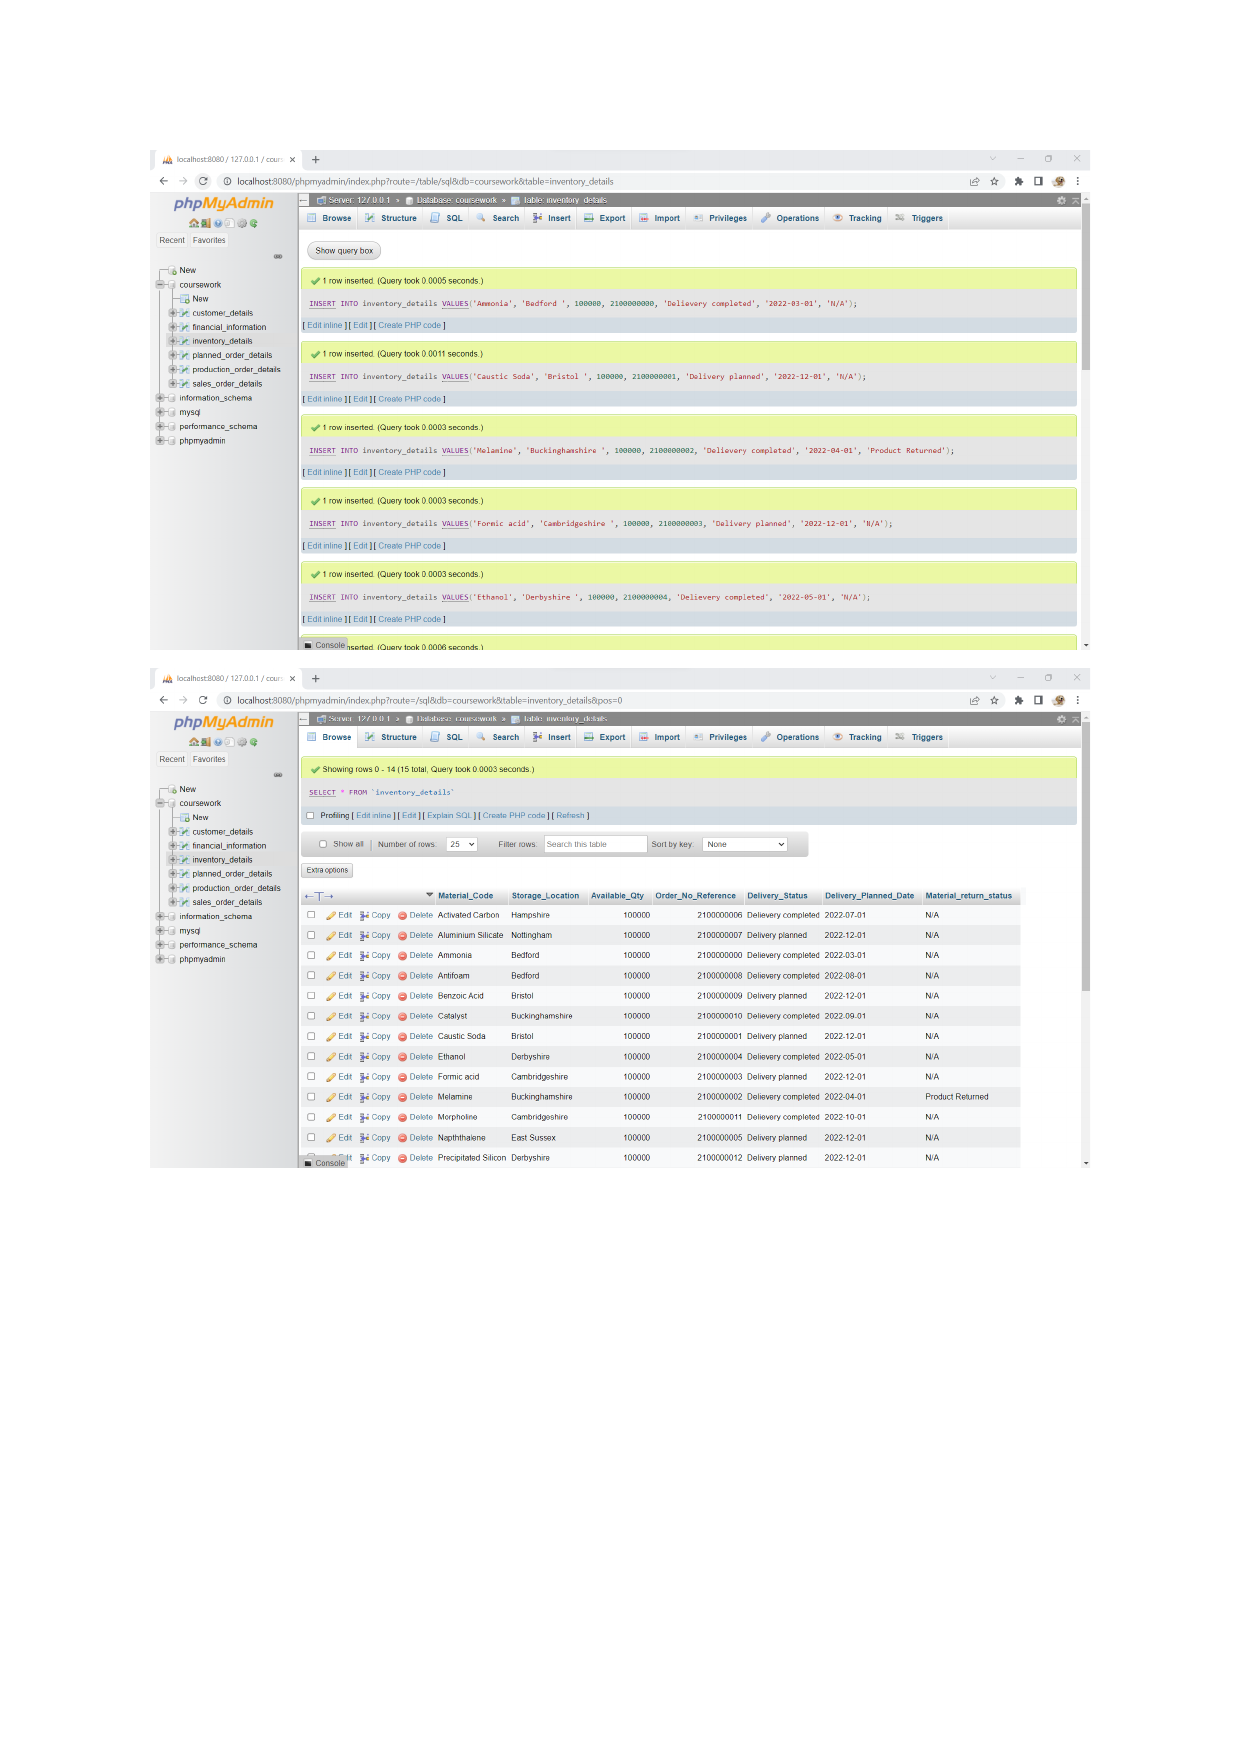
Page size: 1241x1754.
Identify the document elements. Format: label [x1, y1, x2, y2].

picture [150, 150, 1091, 650]
picture [150, 668, 1091, 1168]
